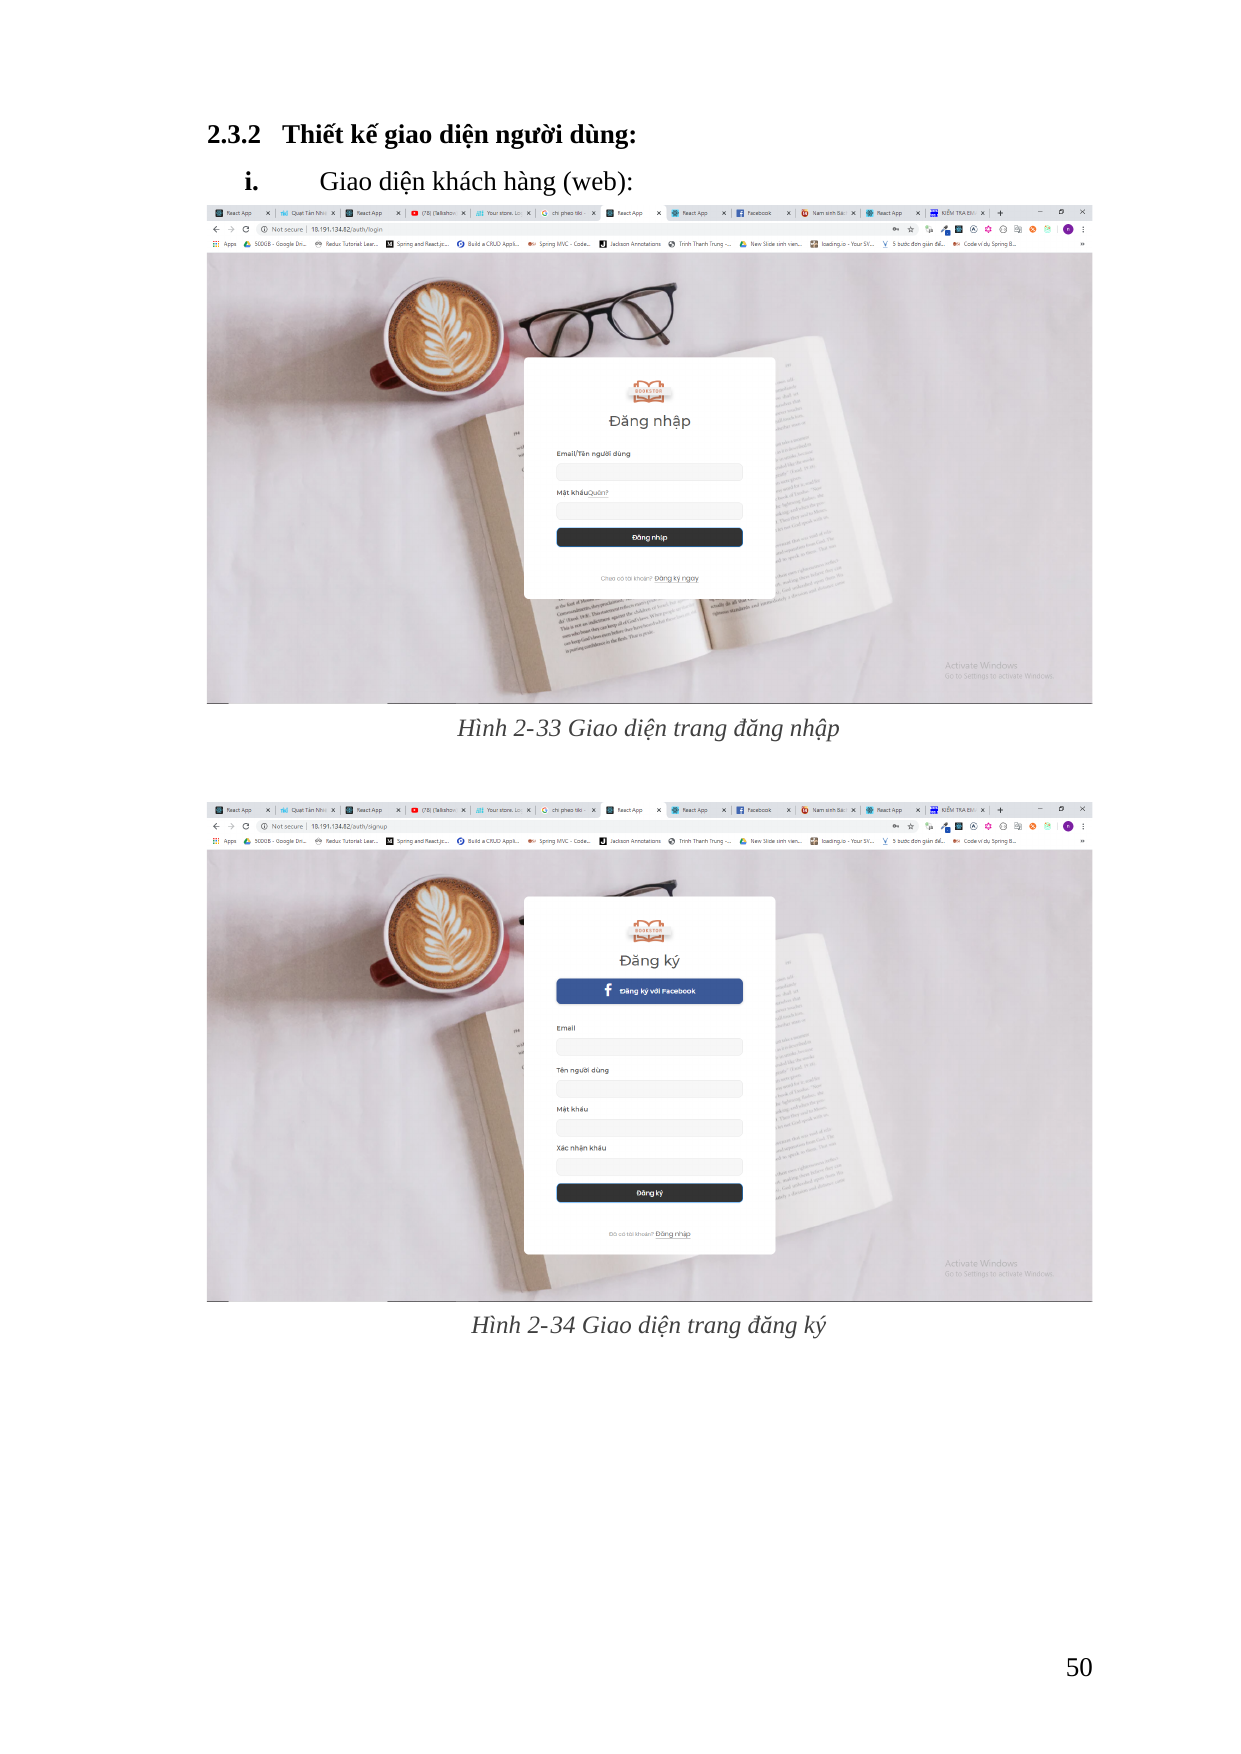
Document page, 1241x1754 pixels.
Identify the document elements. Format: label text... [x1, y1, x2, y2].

picture [206, 802, 1093, 1302]
subtitle Thiết kế giao diện người dùng: [207, 118, 1092, 149]
list Giao diện khách hàng (web): [244, 165, 1092, 196]
text Hình 2-33 Giao diện trang đăng nhập [207, 713, 1092, 742]
picture [206, 205, 1093, 704]
text Hình 2-34 Giao diện trang đăng ký [207, 1310, 1092, 1339]
